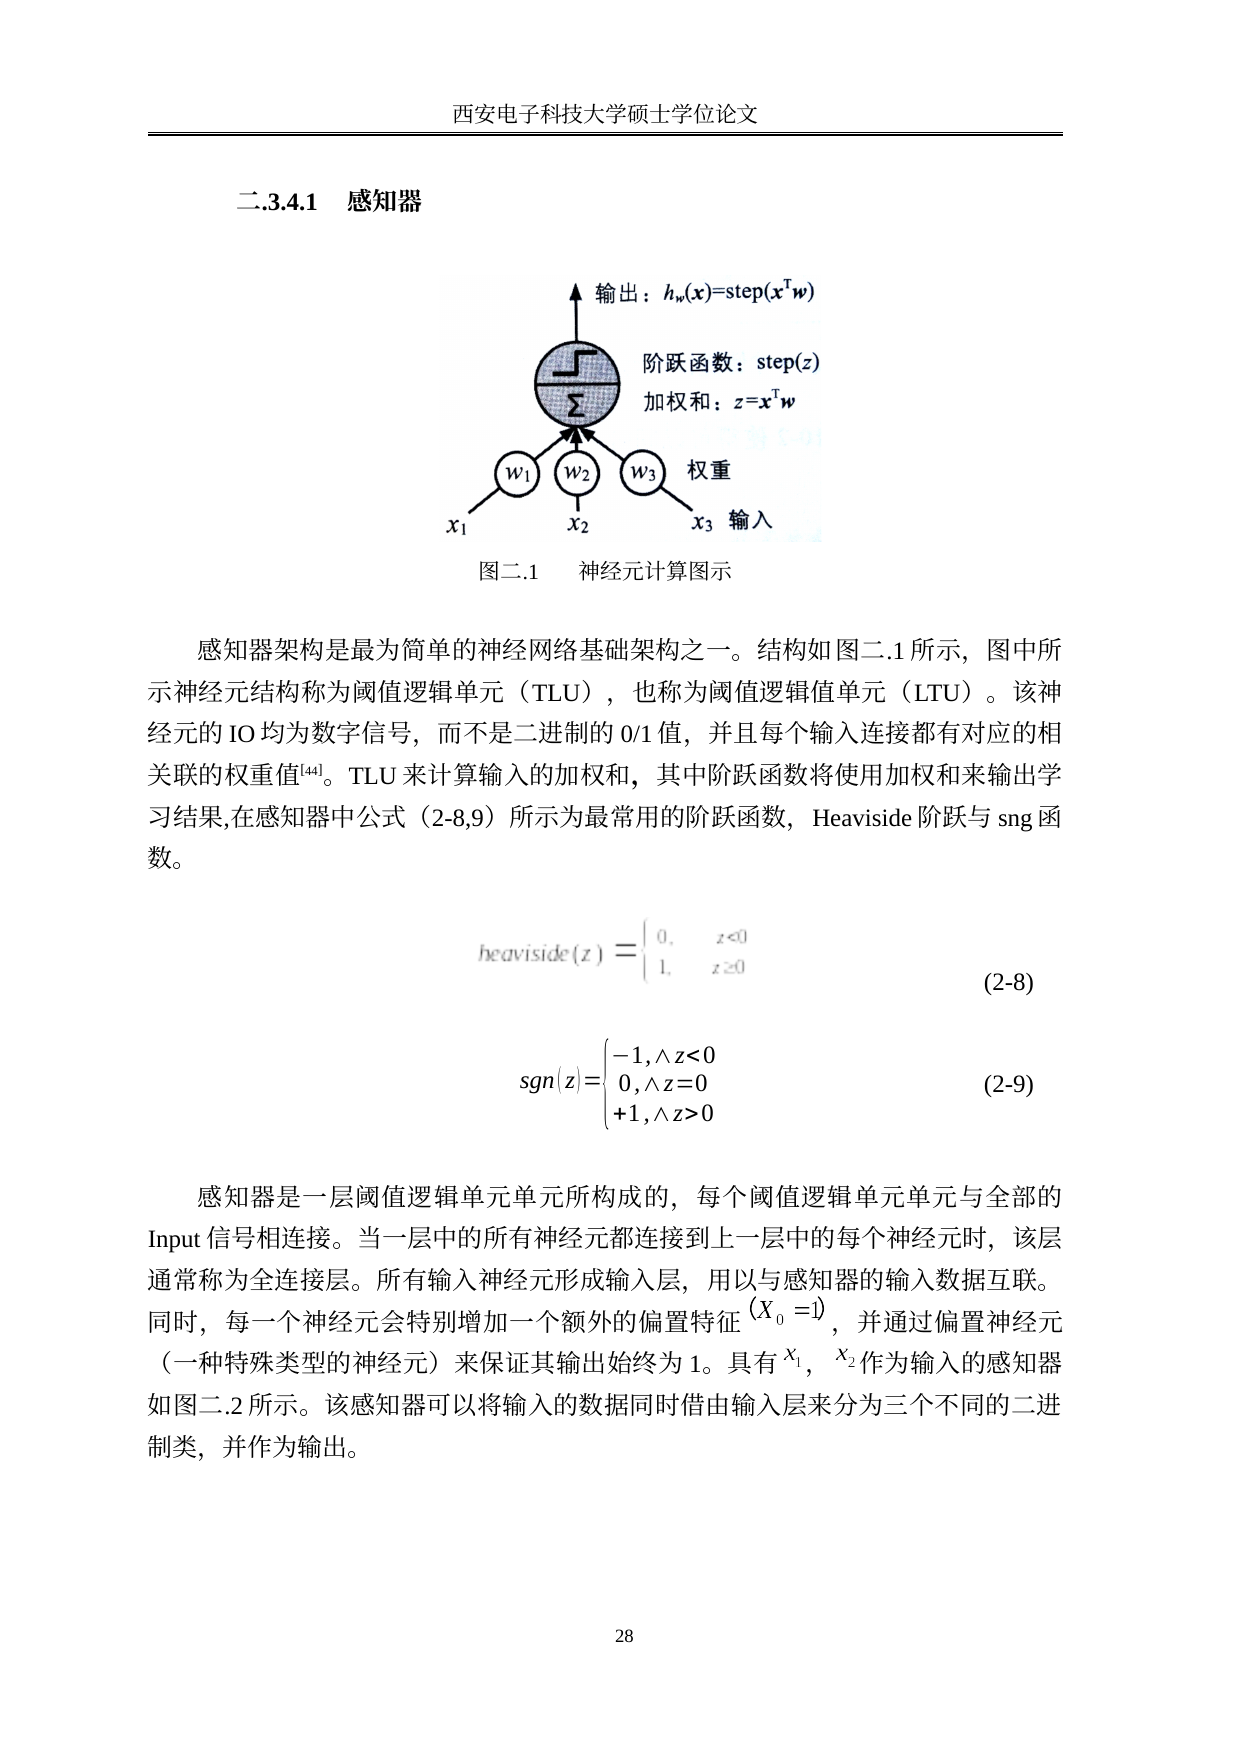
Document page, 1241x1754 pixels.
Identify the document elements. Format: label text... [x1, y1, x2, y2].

subtitle 感知器 [236, 177, 1063, 219]
text 神经元计算图示 [148, 554, 1063, 585]
picture [439, 275, 822, 542]
text (2-9) [148, 1037, 1063, 1131]
text 感知器架构是最为简单的神经网络基础架构之一。结构如图2.25所示，图中所示神经元结构称为阈值逻辑单元（TLU），也称为阈值逻辑值单元（LTU）。该神经元的IO均为数字信号，而不是二进制的0/1值，并且每个输入连接都有对应的相关联的权重值[44]。TLU来计算输入的加权和，其中阶跃函数将使用加权和来输出学习结果,在感知器中公式（2-8,9）所示为最常用的阶跃函数，Heaviside阶跃与sng函数。 [148, 626, 1063, 876]
text (2-8) [148, 918, 1063, 995]
text 感知器是一层阈值逻辑单元单元所构成的，每个阈值逻辑单元单元与全部的Input信号相连接。当一层中的所有神经元都连接到上一层中的每个神经元时，该层通常称为全连接层。所有输入神经元形成输入层，用以与感知器的输入数据互联。同时，每一个神经元会特别增加一个额外的偏置特征，并通过偏置神经元（一种特殊类型的神经元）来保证其输出始终为1。具有，作为输入的感知器如图2.26所示。该感知器可以将输入的数据同时借由输入层来分为三个不同的二进制类，并作为输出。 [148, 1173, 1063, 1464]
